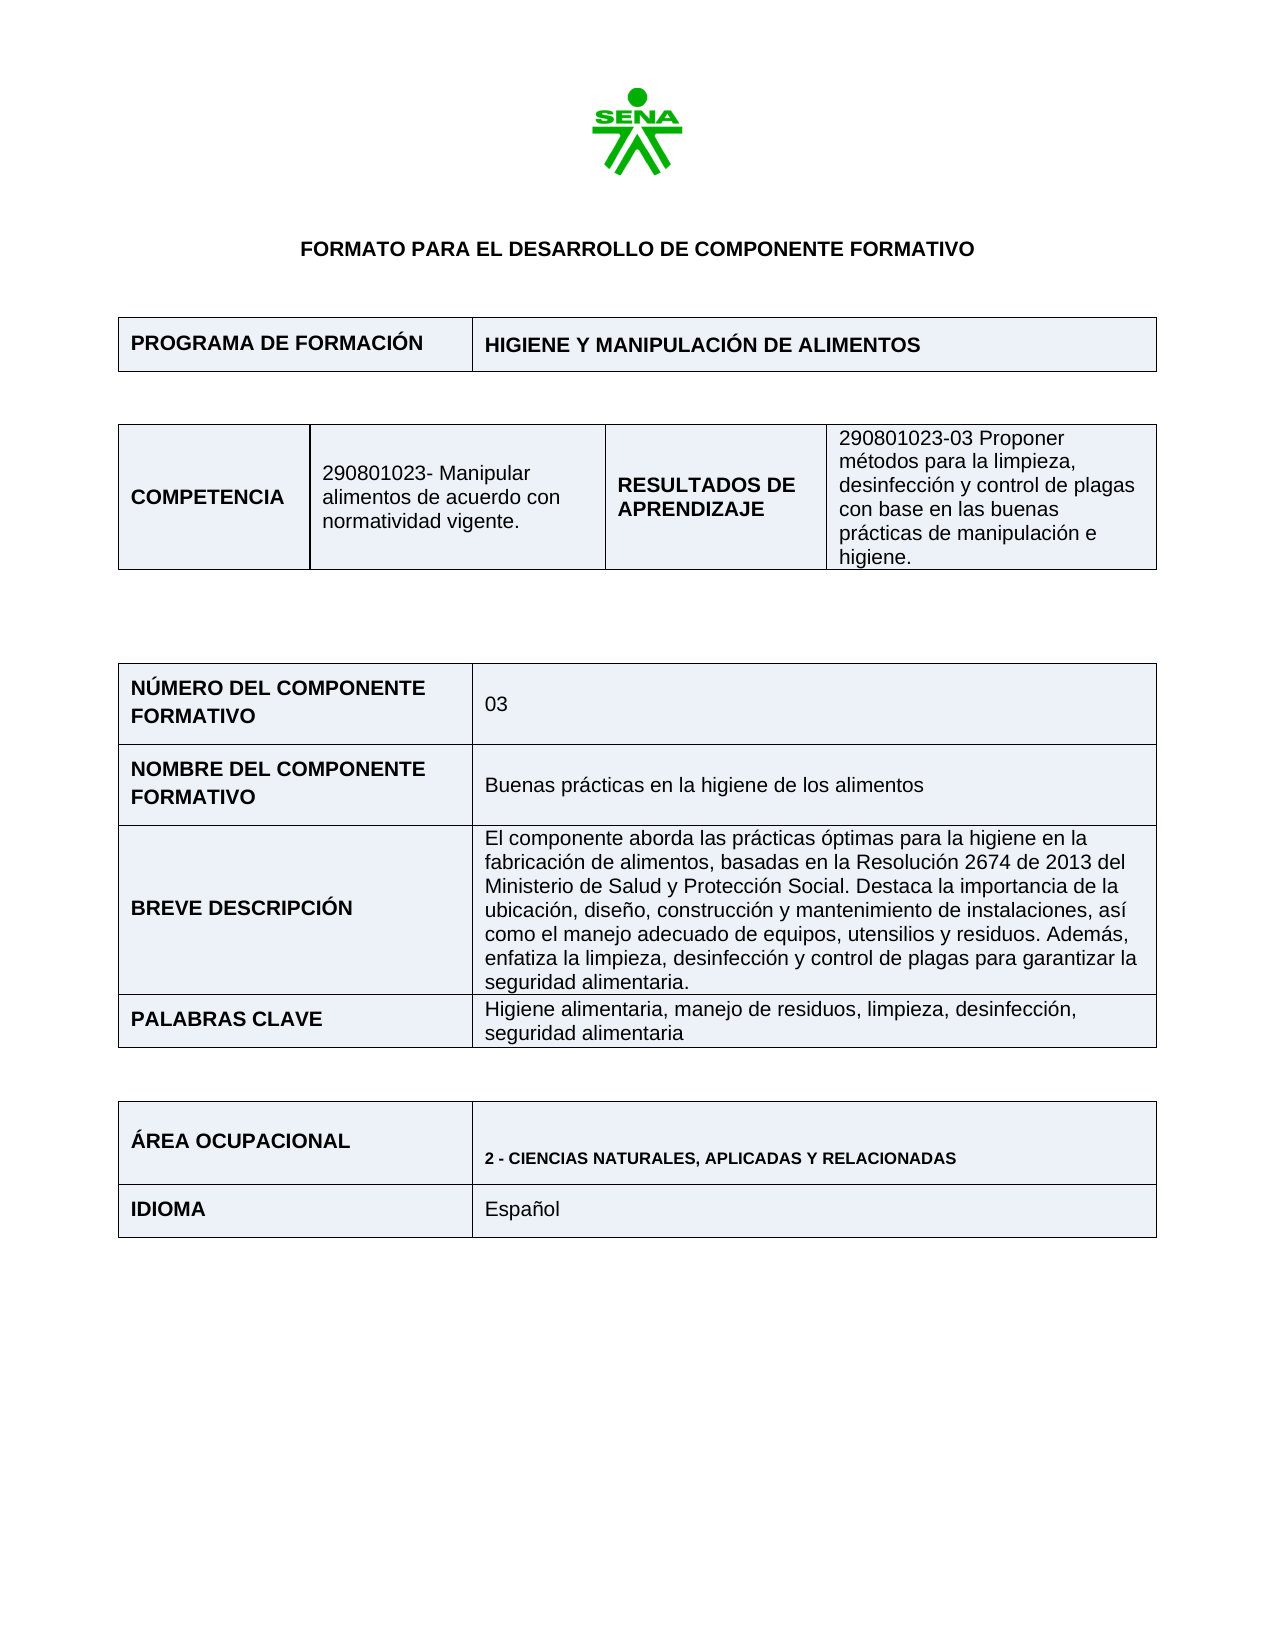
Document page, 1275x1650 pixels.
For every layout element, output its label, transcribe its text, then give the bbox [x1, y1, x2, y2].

table_cell El componente aborda las prácticas óptimas para la higiene en la fabricación de alimentos, basadas en la Resolución 2674 de 2013 del Ministerio de Salud y Protección Social. Destaca la importancia de la ubicación, diseño, construcción y mantenimiento de instalaciones, así como el manejo adecuado de equipos, utensilios y residuos. Además, enfatiza la limpieza, desinfección y control de plagas para garantizar la seguridad alimentaria. [473, 826, 1156, 993]
table_cell NOMBRE DEL COMPONENTE FORMATIVO [119, 745, 472, 825]
table_header 2 - CIENCIAS NATURALES, APLICADAS Y RELACIONADAS [473, 1102, 1156, 1184]
table_cell PALABRAS CLAVE [119, 995, 472, 1047]
table_header 290801023-03 Proponer métodos para la limpieza, desinfección y control de plagas con base en las buenas prácticas de manipulación e higiene. [827, 425, 1156, 569]
table_cell BREVE DESCRIPCIÓN [119, 826, 472, 993]
table_header HIGIENE Y MANIPULACIÓN DE ALIMENTOS [473, 318, 1156, 371]
table_cell Higiene alimentaria, manejo de residuos, limpieza, desinfección, seguridad alimentaria [473, 995, 1156, 1047]
table_header 290801023- Manipular alimentos de acuerdo con normatividad vigente. [311, 425, 605, 569]
table_header ÁREA OCUPACIONAL [119, 1102, 472, 1184]
table_header NÚMERO DEL COMPONENTE FORMATIVO [119, 664, 472, 744]
table_header RESULTADOS DE APRENDIZAJE [606, 425, 826, 569]
table_cell IDIOMA [119, 1185, 472, 1237]
table_cell Español [473, 1185, 1156, 1237]
table_header 03 [473, 664, 1156, 744]
table_header PROGRAMA DE FORMACIÓN [119, 318, 472, 371]
table_cell Buenas prácticas en la higiene de los alimentos [473, 745, 1156, 825]
picture [592, 87, 683, 176]
text FORMATO PARA EL DESARROLLO DE COMPONENTE FORMATIVO [118, 237, 1157, 261]
table_header COMPETENCIA [119, 425, 309, 569]
